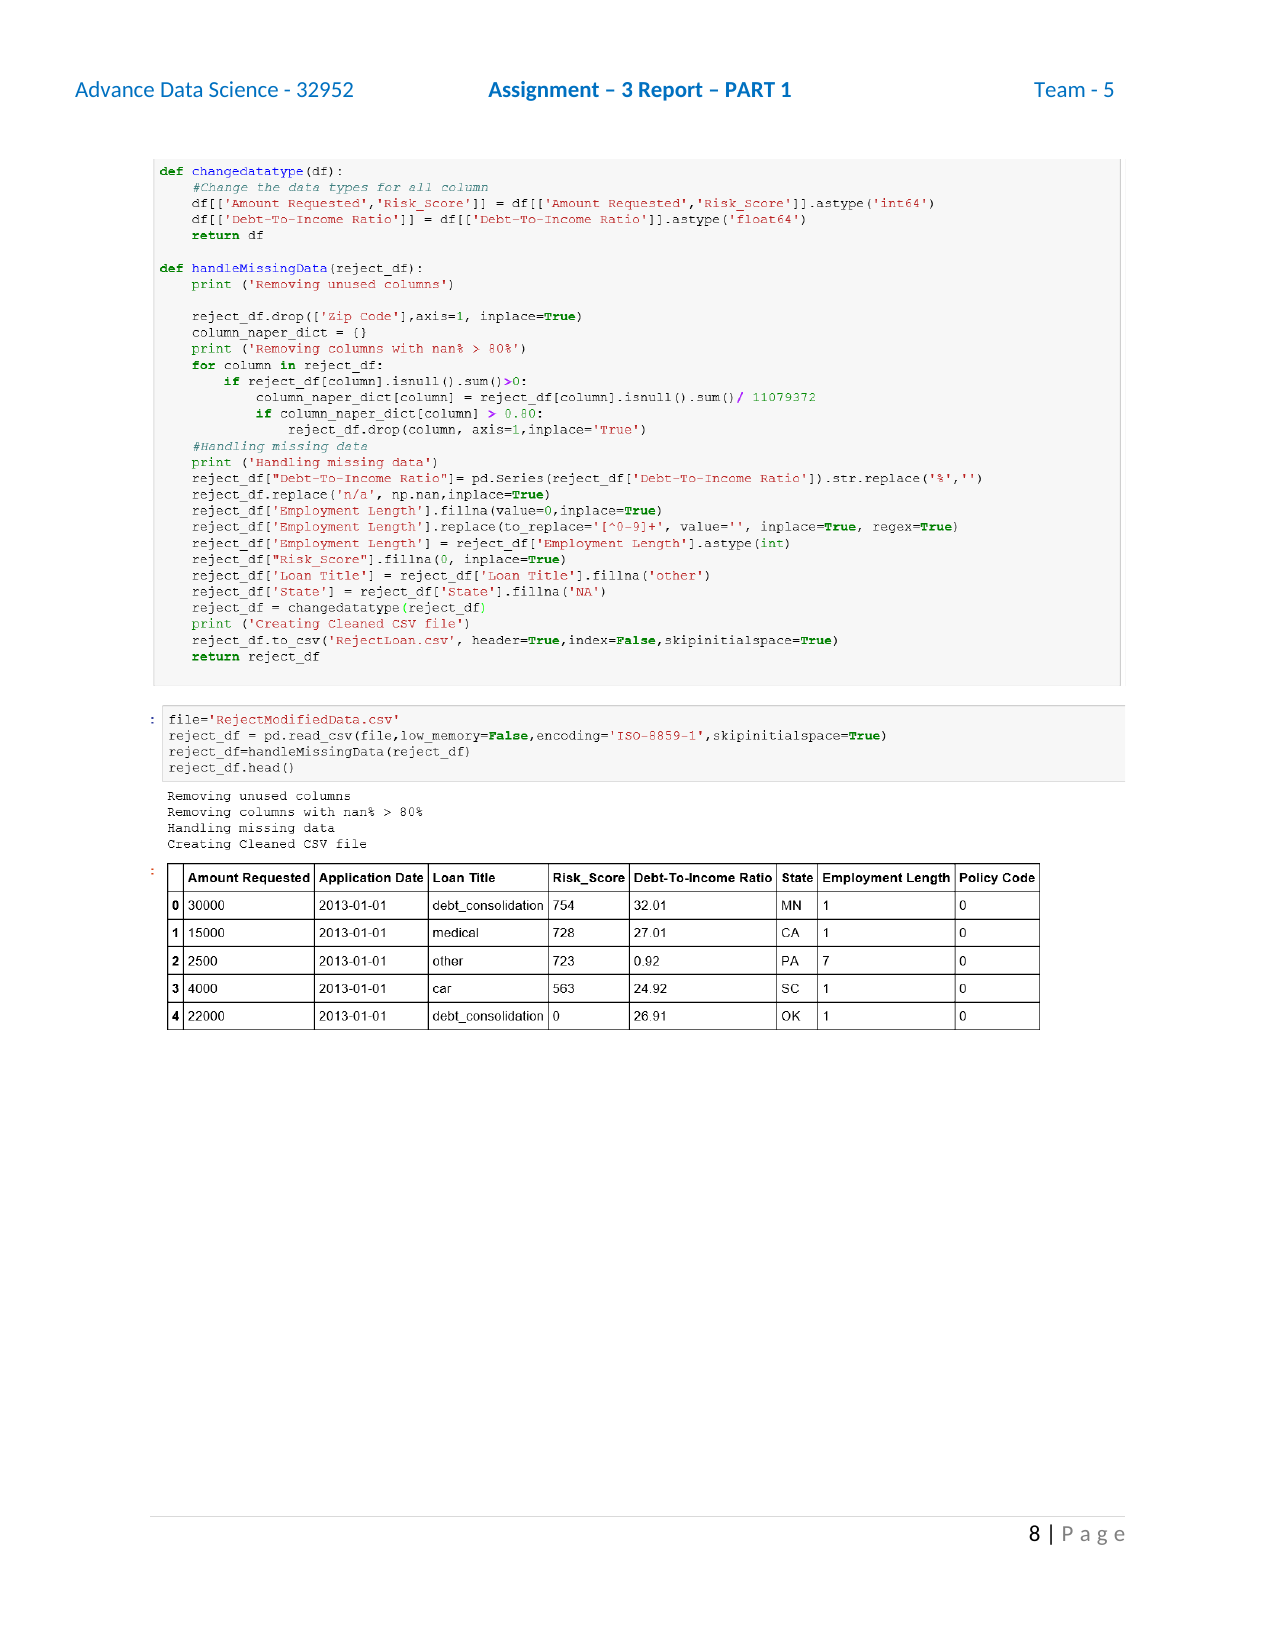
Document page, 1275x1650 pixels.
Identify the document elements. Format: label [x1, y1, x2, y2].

picture [150, 704, 1125, 1046]
picture [150, 159, 1125, 686]
